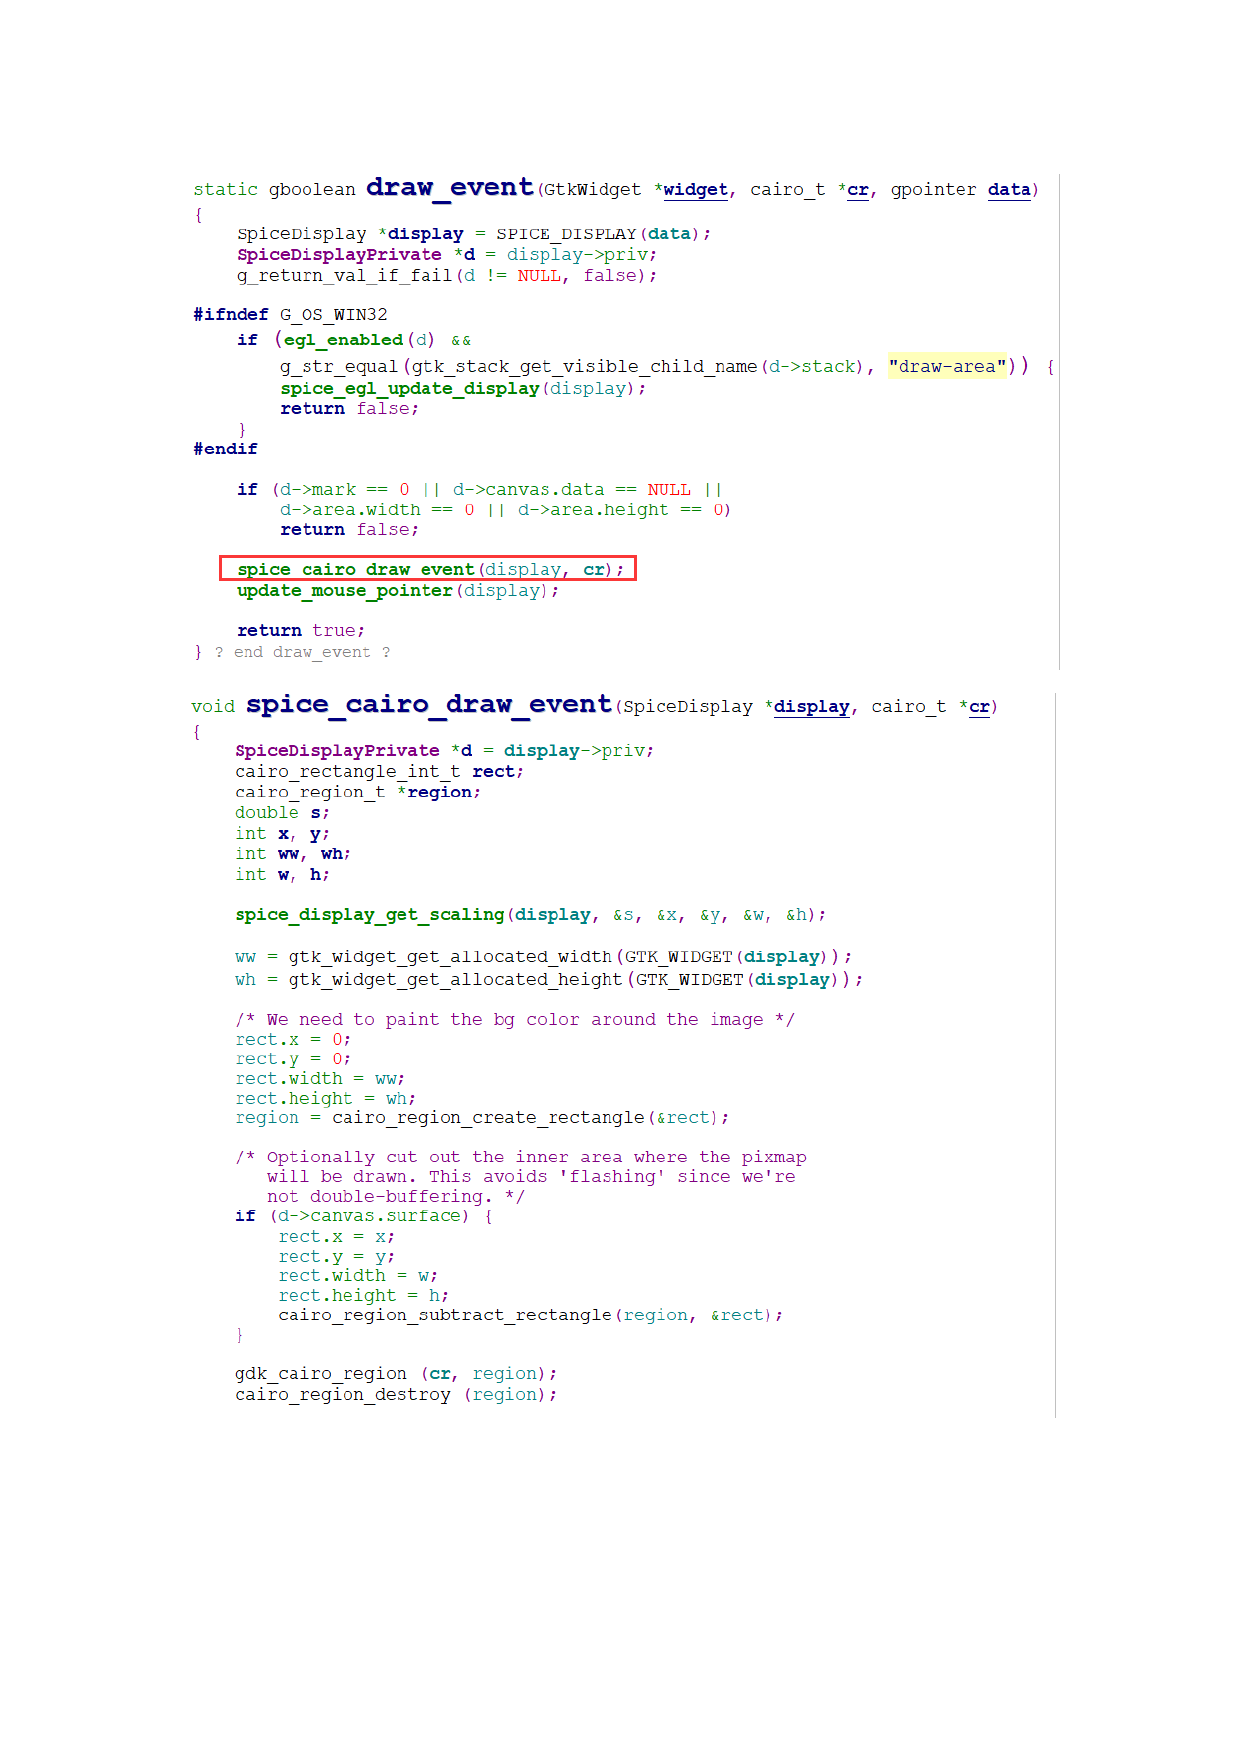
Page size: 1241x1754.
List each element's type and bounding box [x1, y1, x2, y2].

picture [187, 174, 1082, 670]
picture [187, 693, 1084, 1418]
